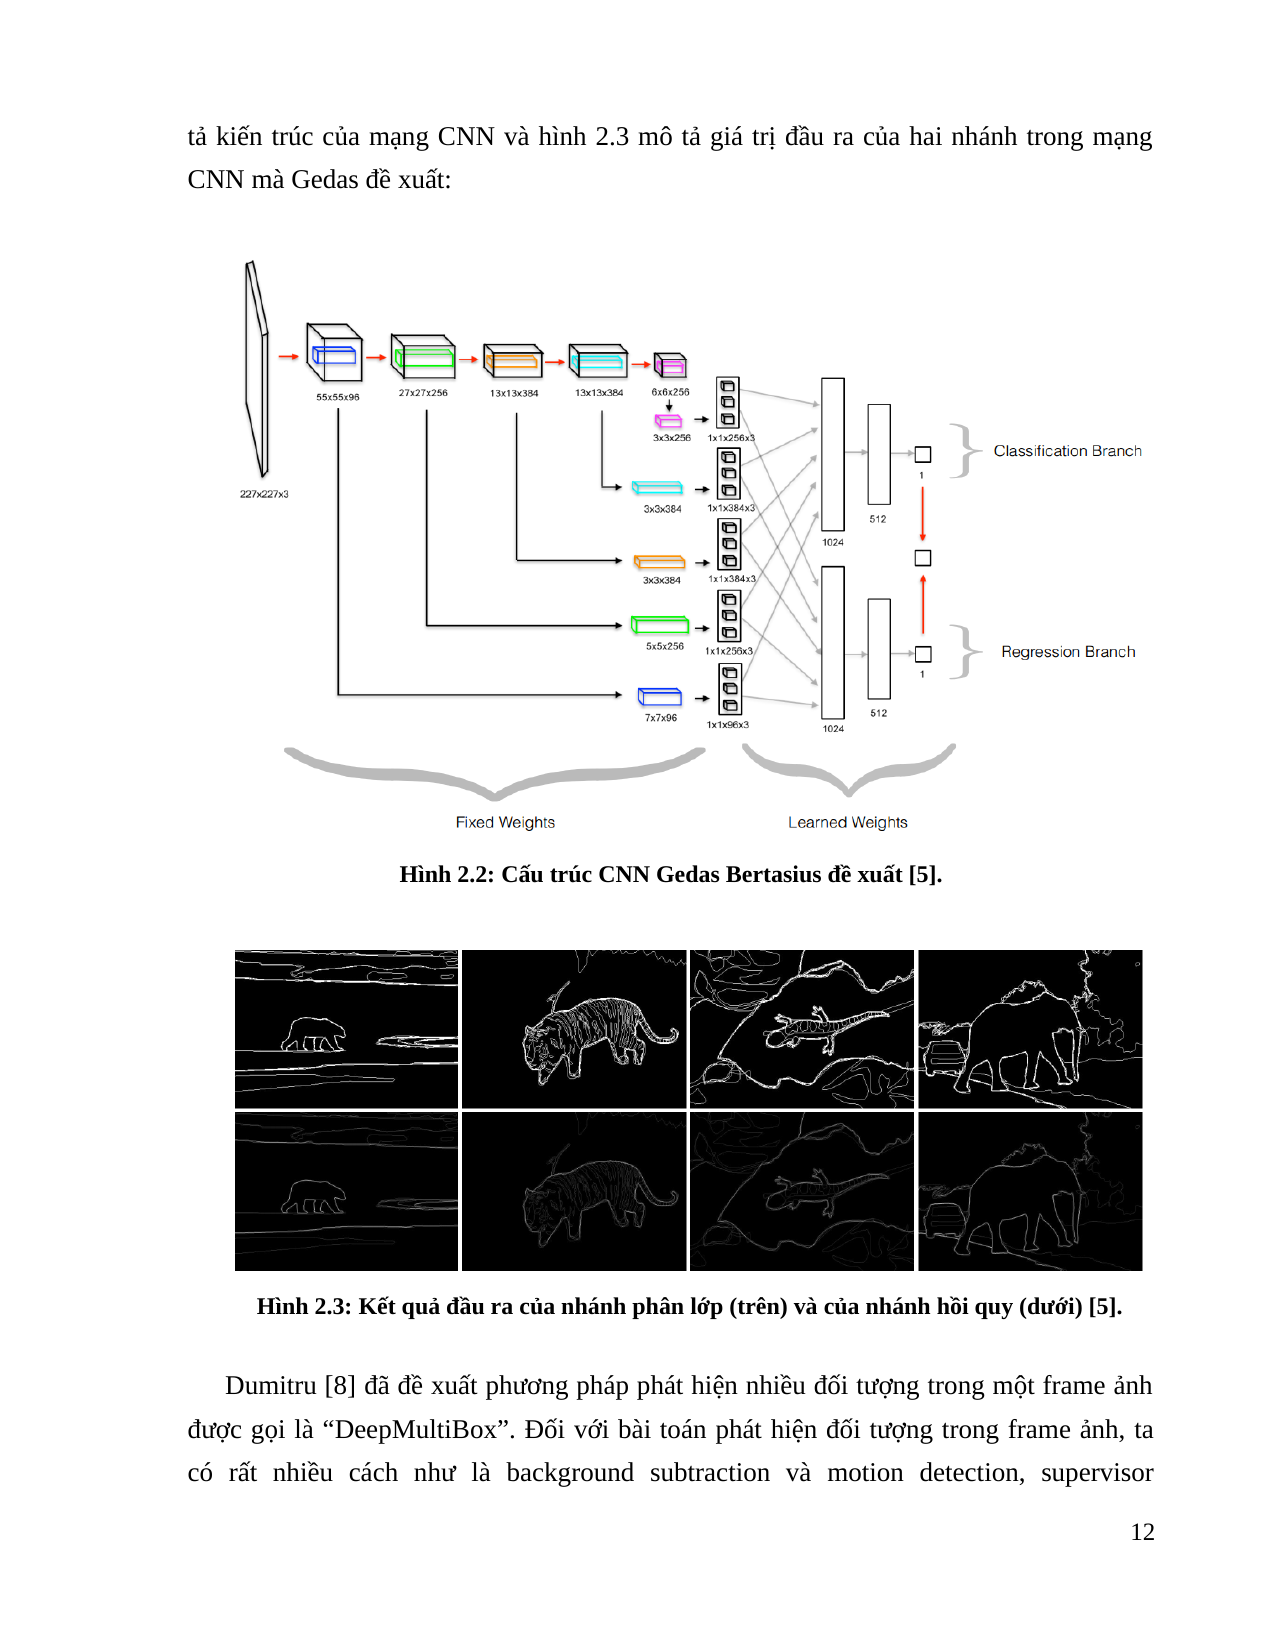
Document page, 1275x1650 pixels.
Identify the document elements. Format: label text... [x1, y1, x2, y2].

picture [228, 942, 1152, 1281]
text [187, 1369, 1155, 1487]
picture [225, 250, 1155, 850]
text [187, 120, 1155, 195]
text Hình 2.3: Kết quả đầu ra của nhánh phân lớp (trên) và của nhánh hồi quy (dưới) [5]. [187, 1292, 1155, 1319]
